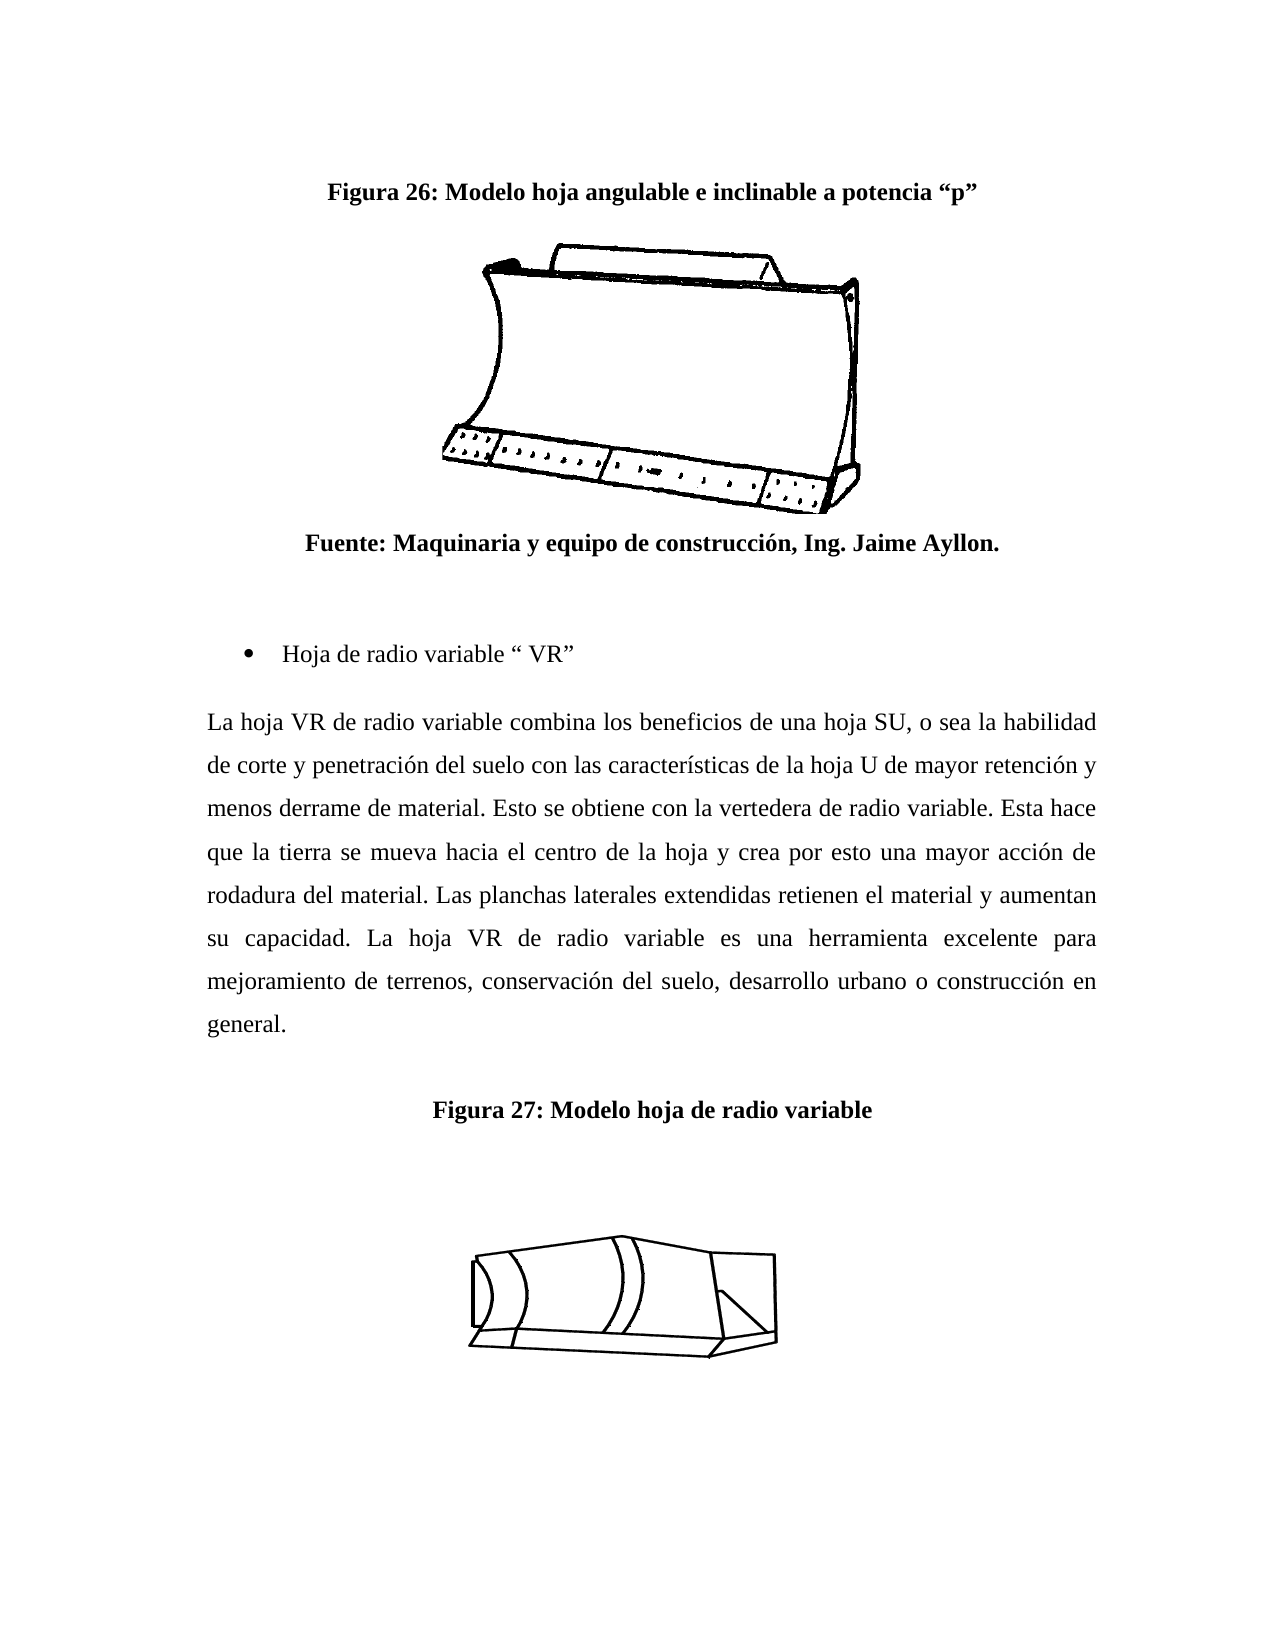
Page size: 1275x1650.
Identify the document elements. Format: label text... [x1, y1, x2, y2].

text Figura 26: Modelo hoja angulable e inclinable a potencia “p” [207, 177, 1098, 206]
list Hoja de radio variable “ VR” [244, 639, 1098, 668]
text La hoja VR de radio variable combina los beneficios de una hoja SU, o sea la habilidad de corte y penetración del suelo con las características de la hoja U de mayor retención y menos derrame de material. Esto se obtiene con la vertedera de radio variable. Esta hace que la tierra se mueva hacia el centro de la hoja y crea por esto una mayor acción de rodadura del material. Las planchas laterales extendidas retienen el material y aumentan su capacidad. La hoja VR de radio variable es una herramienta excelente para mejoramiento de terrenos, conservación del suelo, desarrollo urbano o construcción en general. [207, 707, 1098, 1038]
text Fuente: Maquinaria y equipo de construcción, Ing. Jaime Ayllon. [207, 528, 1098, 557]
text Figura 27: Modelo hoja de radio variable [207, 1095, 1098, 1124]
picture [442, 243, 863, 514]
